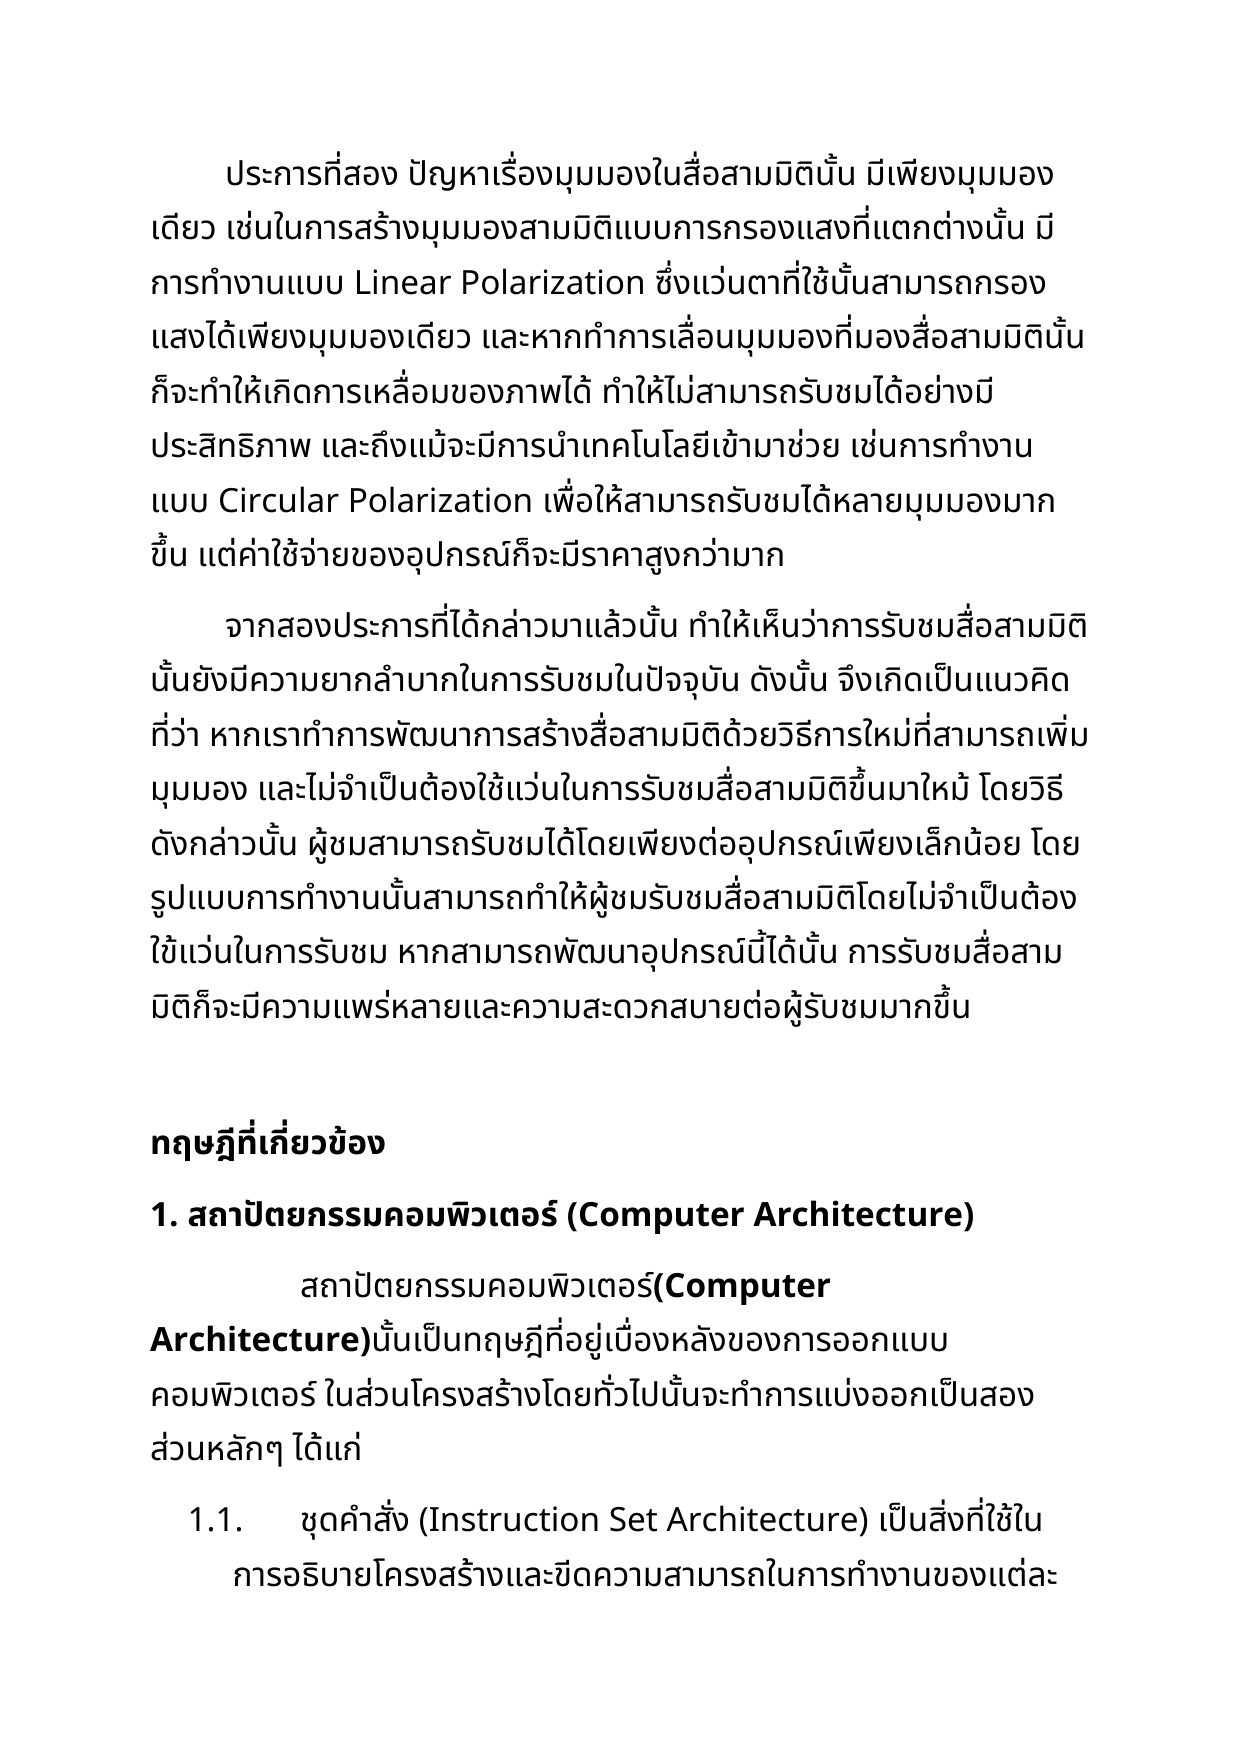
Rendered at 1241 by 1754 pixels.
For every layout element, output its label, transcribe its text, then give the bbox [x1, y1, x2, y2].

text ทฤษฎีที่เกี่ยวข้อง [150, 1119, 1090, 1170]
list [187, 1496, 1090, 1601]
text ประการที่สอง ปัญหาเรื่องมุมมองในสื่อสามมิตินั้น มีเพียงมุมมองเดียว เช่นในการสร้างมุมมองสามมิติแบบการกรองแสงที่แตกต่างนั้น มีการทำงานแบบ Linear Polarization ซึ่งแว่นตาที่ใช้นั้นสามารถกรองแสงได้เพียงมุมมองเดียว และหากทำการเลื่อนมุมมองที่มองสื่อสามมิตินั้น ก็จะทำให้เกิดการเหลื่อมของภาพได้ ทำให้ไม่สามารถรับชมได้อย่างมีประสิทธิภาพ และถึงแม้จะมีการนำเทคโนโลยีเข้ามาช่วย เช่นการทำงานแบบ Circular Polarization เพื่อให้สามารถรับชมได้หลายมุมมองมากขึ้น แต่ค่าใช้จ่ายของอุปกรณ์ก็จะมีราคาสูงกว่ามาก [150, 150, 1090, 581]
list สถาปัตยกรรมคอมพิวเตอร์ (Computer Architecture) [150, 1190, 1090, 1241]
text สถาปัตยกรรมคอมพิวเตอร์(Computer Architecture)นั้นเป็นทฤษฎีที่อยู่เบื่องหลังของการออกแบบคอมพิวเตอร์ ในส่วนโครงสร้างโดยทั่วไปนั้นจะทำการแบ่งออกเป็นสองส่วนหลักๆ ได้แก่ [150, 1262, 1090, 1476]
text จากสองประการที่ได้กล่าวมาแล้วนั้น ทำให้เห็นว่าการรับชมสื่อสามมิตินั้นยังมีความยากลำบากในการรับชมในปัจจุบัน ดังนั้น จึงเกิดเป็นแนวคิดที่ว่า หากเราทำการพัฒนาการสร้างสื่อสามมิติด้วยวิธีการใหม่ที่สามารถเพิ่มมุมมอง และไม่จำเป็นต้องใช้แว่นในการรับชมสื่อสามมิติขึ้นมาใหม้ โดยวิธีดังกล่าวนั้น ผู้ชมสามารถรับชมได้โดยเพียงต่ออุปกรณ์เพียงเล็กน้อย โดยรูปแบบการทำงานนั้นสามารถทำให้ผู้ชมรับชมสื่อสามมิติโดยไม่จำเป็นต้องใข้แว่นในการรับชม หากสามารถพัฒนาอุปกรณ์นี้ได้นั้น การรับชมสื่อสามมิติก็จะมีความแพร่หลายและความสะดวกสบายต่อผู้รับชมมากขึ้น [150, 602, 1090, 1033]
